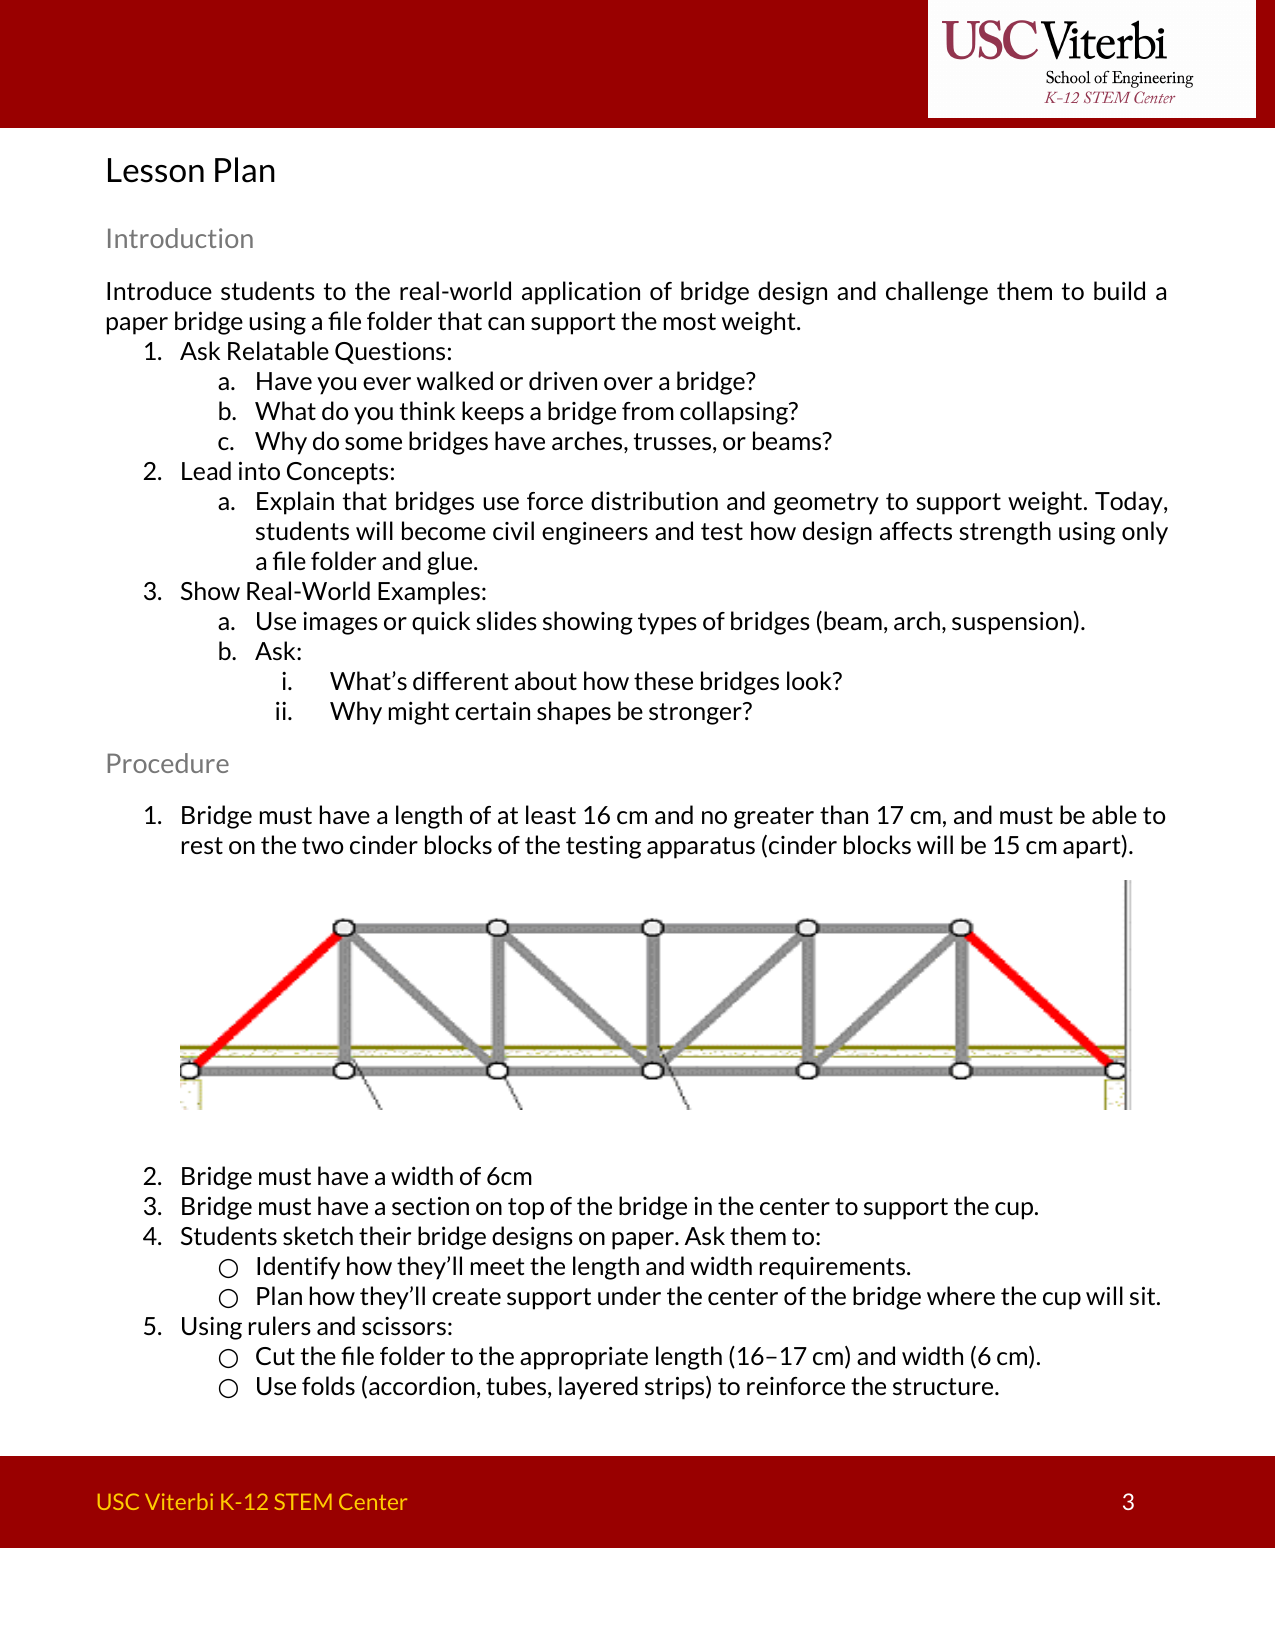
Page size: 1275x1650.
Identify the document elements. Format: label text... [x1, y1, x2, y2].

list What’s different about how these bridges look? [292, 666, 1170, 696]
list Have you ever walked or driven over a bridge? [217, 366, 1170, 396]
list Cut the file folder to the appropriate length (16–17 cm) and width (6 cm). [217, 1340, 1170, 1370]
list Why do some bridges have arches, trusses, or beams? [217, 426, 1170, 456]
list Explain that bridges use force distribution and geometry to support weight. Today, students will become civil engineers and test how design affects strength using only a file folder and glue. [217, 486, 1170, 576]
list Bridge must have a section on top of the bridge in the center to support the cup. [142, 1190, 1170, 1220]
subtitle Introduction [105, 222, 1170, 255]
subtitle Procedure [105, 746, 1170, 779]
picture [180, 880, 1132, 1110]
list What do you think keeps a bridge from collapsing? [217, 396, 1170, 426]
subtitle Lesson Plan [105, 150, 1170, 190]
text Introduce students to the real-world application of bridge design and challenge them to build a paper bridge using a file folder that can support the most weight. [105, 276, 1170, 336]
list Ask: [217, 636, 1170, 666]
list Plan how they’ll create support under the center of the bridge where the cup will sit. [217, 1280, 1170, 1310]
list Bridge must have a width of 6cm [142, 1160, 1170, 1190]
list Show Real-World Examples: [142, 576, 1170, 606]
list Bridge must have a length of at least 16 cm and no greater than 17 cm, and must be able to rest on the two cinder blocks of the testing apparatus (cinder blocks will be 15 cm apart). [142, 800, 1170, 860]
list Use images or quick slides showing types of bridges (beam, arch, suspension). [217, 606, 1170, 636]
list Using rulers and scissors: [142, 1310, 1170, 1340]
list Ask Relatable Questions: [142, 336, 1170, 366]
list Lead into Concepts: [142, 456, 1170, 486]
list Identify how they’ll meet the length and width requirements. [217, 1250, 1170, 1280]
list Why might certain shapes be stronger? [292, 696, 1170, 726]
list Students sketch their bridge designs on paper. Ask them to: [142, 1220, 1170, 1250]
list Use folds (accordion, tubes, layered strips) to reinforce the structure. [217, 1370, 1170, 1400]
picture [928, 0, 1256, 118]
